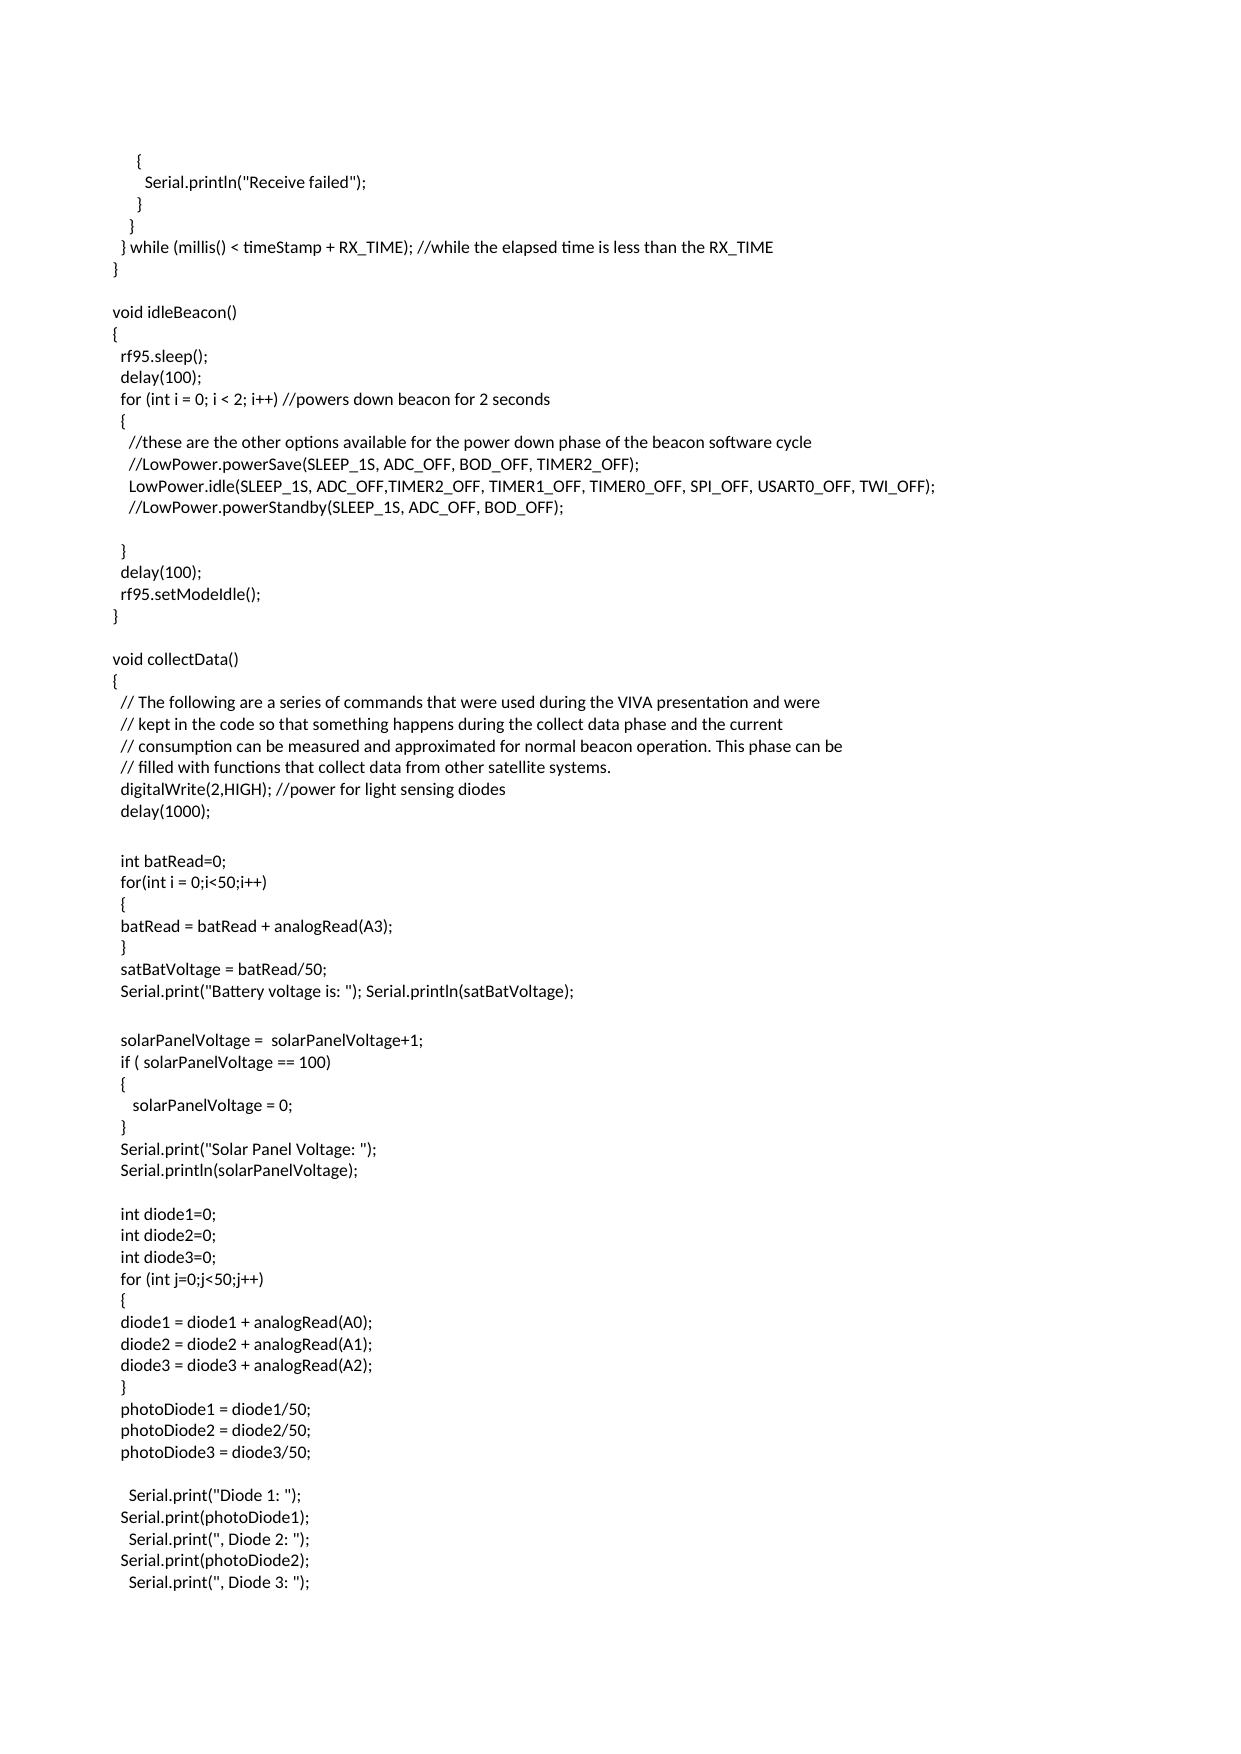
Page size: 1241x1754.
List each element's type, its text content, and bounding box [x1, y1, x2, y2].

text Serial.print(", Diode 3: "); [112, 1571, 1128, 1593]
text photoDiode3 = diode3/50; [112, 1441, 1128, 1463]
text diode2 = diode2 + analogRead(A1); [112, 1333, 1128, 1354]
text //LowPower.powerStandby(SLEEP_1S, ADC_OFF, BOD_OFF); [112, 497, 1128, 518]
text // consumption can be measured and approximated for normal beacon operation. This phase can be [112, 735, 1128, 757]
text int batRead=0; [112, 850, 1128, 871]
text int diode1=0; [112, 1203, 1128, 1224]
text Serial.print("Solar Panel Voltage: "); [112, 1138, 1128, 1159]
text Serial.print("Diode 1: "); [112, 1484, 1128, 1506]
text if ( solarPanelVoltage == 100) [112, 1051, 1128, 1073]
text photoDiode1 = diode1/50; [112, 1398, 1128, 1419]
text satBatVoltage = batRead/50; [112, 958, 1128, 980]
text } [112, 1376, 1128, 1398]
text } [112, 605, 1128, 627]
text for (int j=0;j<50;j++) [112, 1268, 1128, 1289]
text } [112, 540, 1128, 562]
text // filled with functions that collect data from other satellite systems. [112, 757, 1128, 778]
text Serial.println("Receive failed"); [112, 172, 1128, 193]
text int diode2=0; [112, 1224, 1128, 1246]
text Serial.print(", Diode 2: "); [112, 1528, 1128, 1549]
text { [112, 1289, 1128, 1311]
text delay(100); [112, 367, 1128, 388]
text solarPanelVoltage = 0; [112, 1094, 1128, 1116]
text } while (millis() < timeStamp + RX_TIME); //while the elapsed time is less than the RX_TIME [112, 237, 1128, 258]
text } [112, 215, 1128, 237]
text Serial.println(solarPanelVoltage); [112, 1159, 1128, 1181]
text } [112, 1116, 1128, 1138]
text solarPanelVoltage = solarPanelVoltage+1; [112, 1029, 1128, 1051]
text // The following are a series of commands that were used during the VIVA presentation and were [112, 692, 1128, 713]
text Serial.print("Battery voltage is: "); Serial.println(satBatVoltage); [112, 980, 1128, 1001]
text } [112, 193, 1128, 215]
text void collectData() [112, 648, 1128, 670]
text void idleBeacon() [112, 302, 1128, 323]
text batRead = batRead + analogRead(A3); [112, 915, 1128, 936]
text { [112, 670, 1128, 692]
text delay(1000); [112, 800, 1128, 822]
text { [112, 893, 1128, 915]
text int diode3=0; [112, 1246, 1128, 1268]
text diode3 = diode3 + analogRead(A2); [112, 1354, 1128, 1376]
text { [112, 323, 1128, 345]
text for (int i = 0; i < 2; i++) //powers down beacon for 2 seconds [112, 388, 1128, 410]
text { [112, 150, 1128, 172]
text //LowPower.powerSave(SLEEP_1S, ADC_OFF, BOD_OFF, TIMER2_OFF); [112, 453, 1128, 475]
text { [112, 410, 1128, 432]
text Serial.print(photoDiode2); [112, 1549, 1128, 1571]
text LowPower.idle(SLEEP_1S, ADC_OFF,TIMER2_OFF, TIMER1_OFF, TIMER0_OFF, SPI_OFF, USART0_OFF, TWI_OFF); [112, 475, 1128, 497]
text rf95.setModeIdle(); [112, 583, 1128, 605]
text photoDiode2 = diode2/50; [112, 1419, 1128, 1441]
text for(int i = 0;i<50;i++) [112, 871, 1128, 893]
text } [112, 936, 1128, 958]
text //these are the other options available for the power down phase of the beacon software cycle [112, 432, 1128, 453]
text } [112, 258, 1128, 280]
text diode1 = diode1 + analogRead(A0); [112, 1311, 1128, 1333]
text digitalWrite(2,HIGH); //power for light sensing diodes [112, 778, 1128, 800]
text delay(100); [112, 562, 1128, 583]
text Serial.print(photoDiode1); [112, 1506, 1128, 1528]
text { [112, 1073, 1128, 1094]
text // kept in the code so that something happens during the collect data phase and the current [112, 713, 1128, 735]
text rf95.sleep(); [112, 345, 1128, 367]
